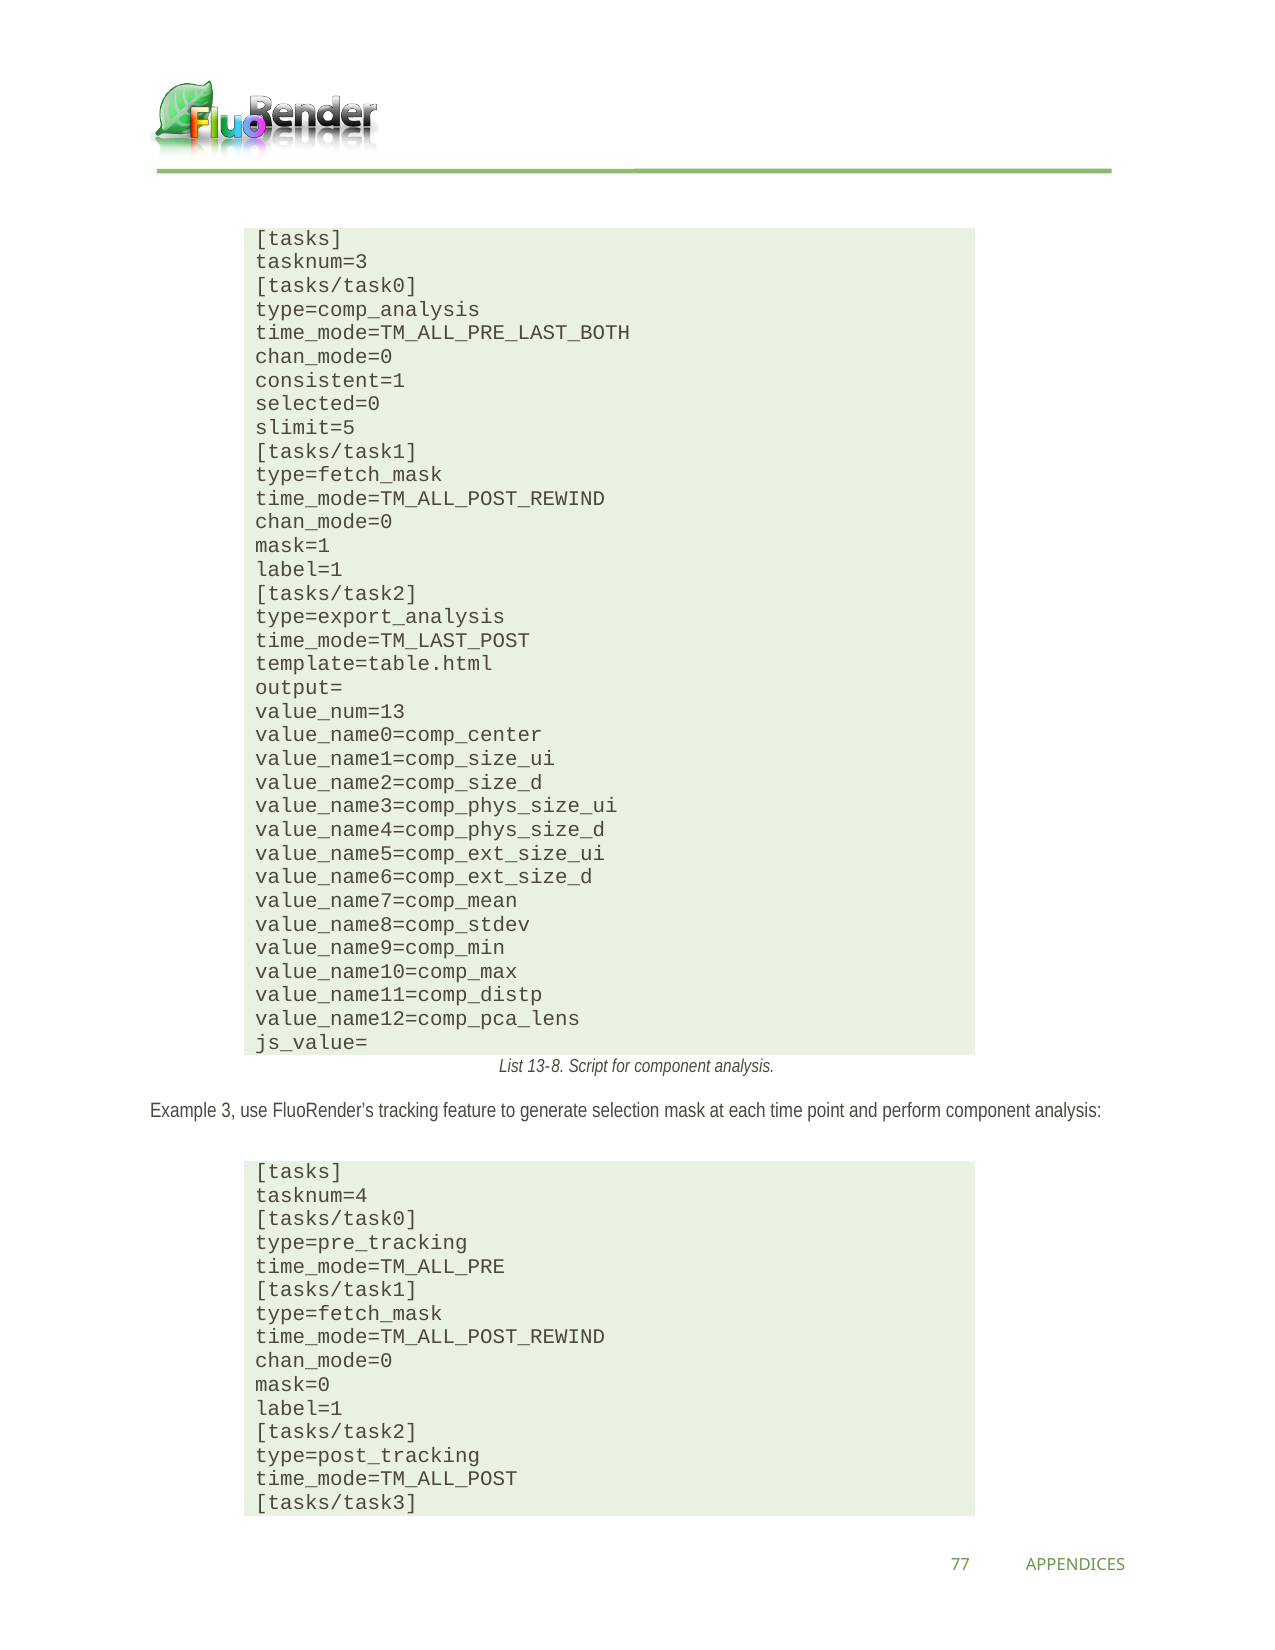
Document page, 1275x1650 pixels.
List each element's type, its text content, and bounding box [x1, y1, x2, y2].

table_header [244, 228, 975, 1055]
text Example 3, use FluoRender’s tracking feature to generate selection mask at each time point and perform component analysis: [150, 1098, 1125, 1122]
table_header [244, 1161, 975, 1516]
picture [150, 75, 379, 162]
